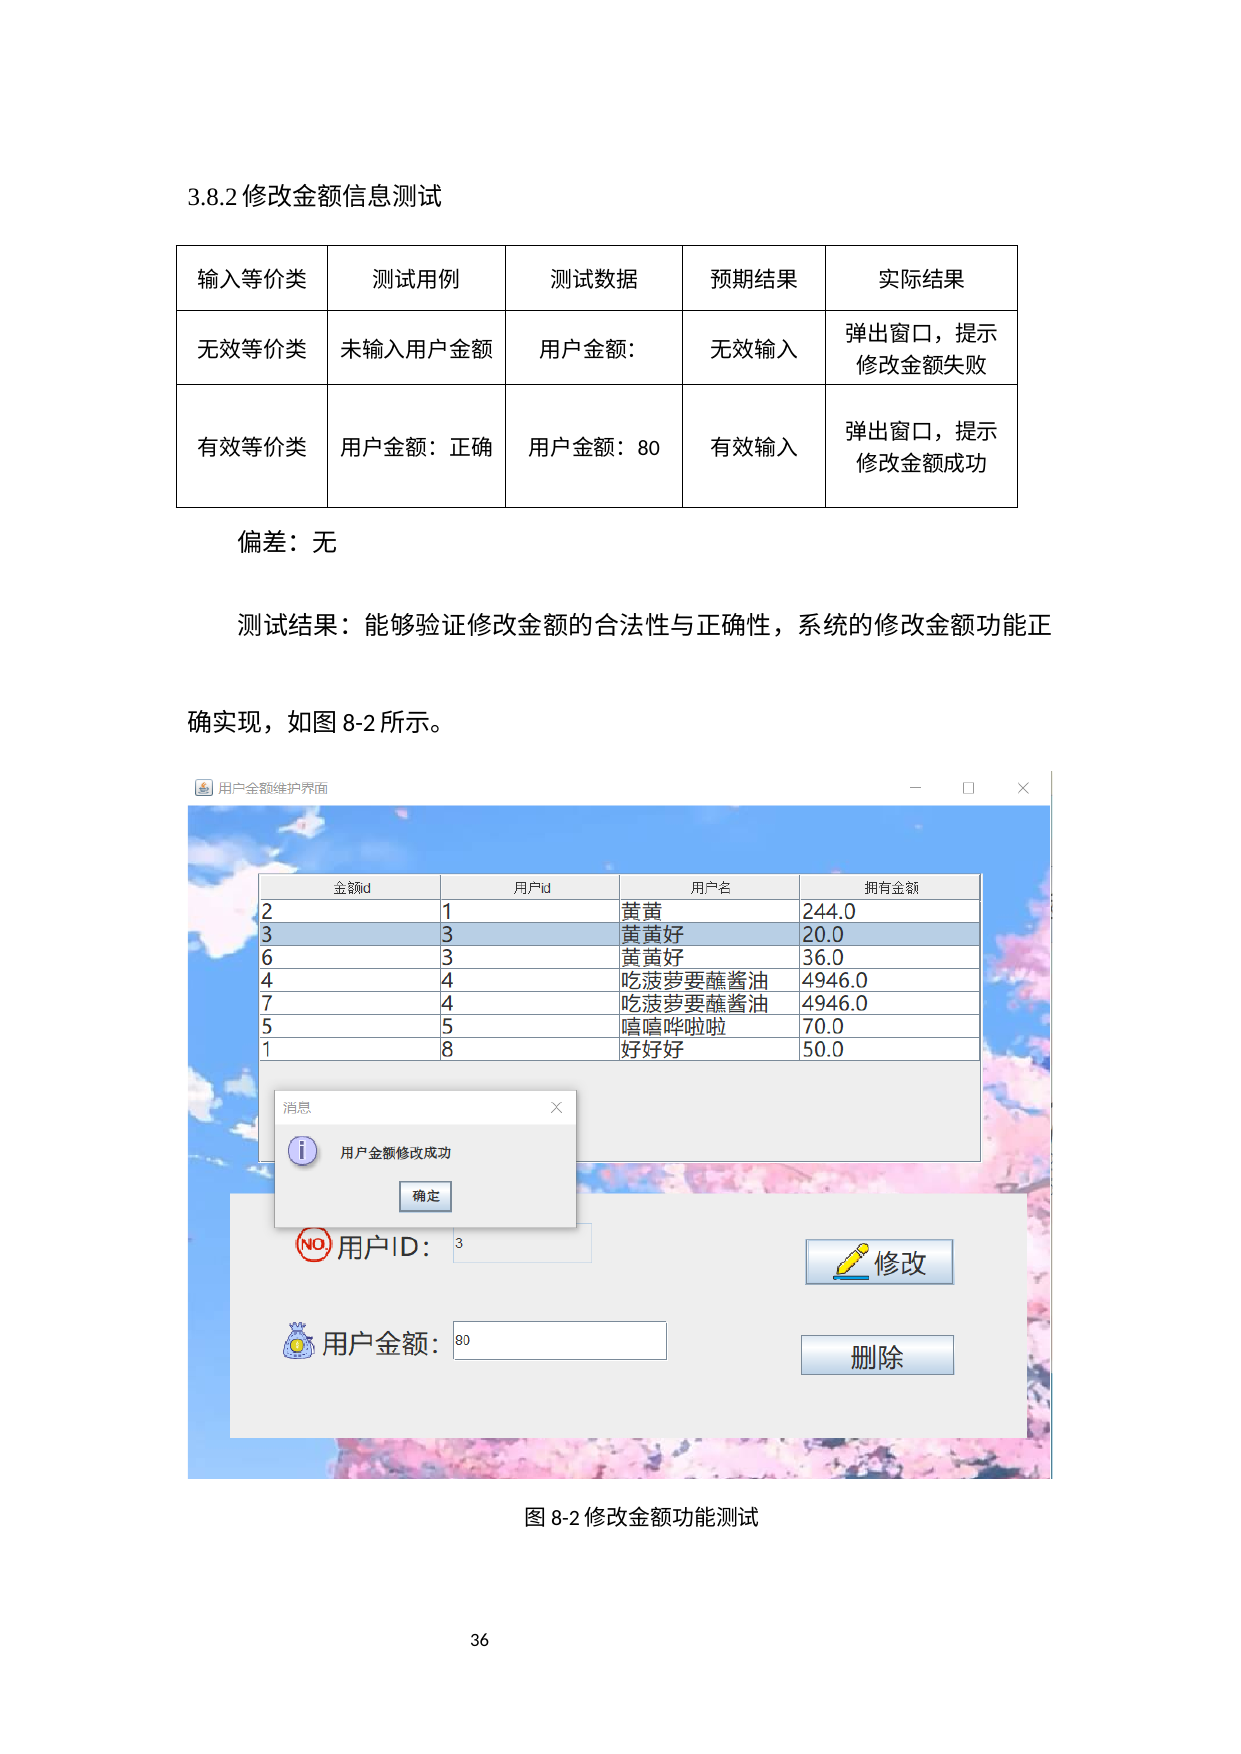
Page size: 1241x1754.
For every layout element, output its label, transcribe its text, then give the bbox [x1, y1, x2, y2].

table_cell 弹出窗口，提示修改金额失败 [826, 311, 1017, 384]
table_cell 无效输入 [683, 311, 825, 384]
table_header 测试用例 [328, 246, 505, 310]
table_cell 未输入用户金额 [328, 311, 505, 384]
table_cell 有效输入 [683, 385, 825, 507]
table_header 预期结果 [683, 246, 825, 310]
text 偏差：无 [187, 508, 1053, 573]
table_cell 弹出窗口，提示修改金额成功 [826, 385, 1017, 507]
table_header 实际结果 [826, 246, 1017, 310]
table_cell 用户金额： [506, 311, 682, 384]
table_cell 无效等价类 [177, 311, 327, 384]
text 图8-2 修改金额功能测试 [187, 1500, 1053, 1532]
table_header 输入等价类 [177, 246, 327, 310]
text 3.8.2修改金额信息测试 [187, 162, 1053, 227]
text 测试结果：能够验证修改金额的合法性与正确性，系统的修改金额功能正确实现，如图8-2所示。 [187, 591, 1053, 753]
picture [187, 771, 1053, 1479]
table_cell 用户金额：80 [506, 385, 682, 507]
table_cell 有效等价类 [177, 385, 327, 507]
table_header 测试数据 [506, 246, 682, 310]
table_cell 用户金额：正确 [328, 385, 505, 507]
